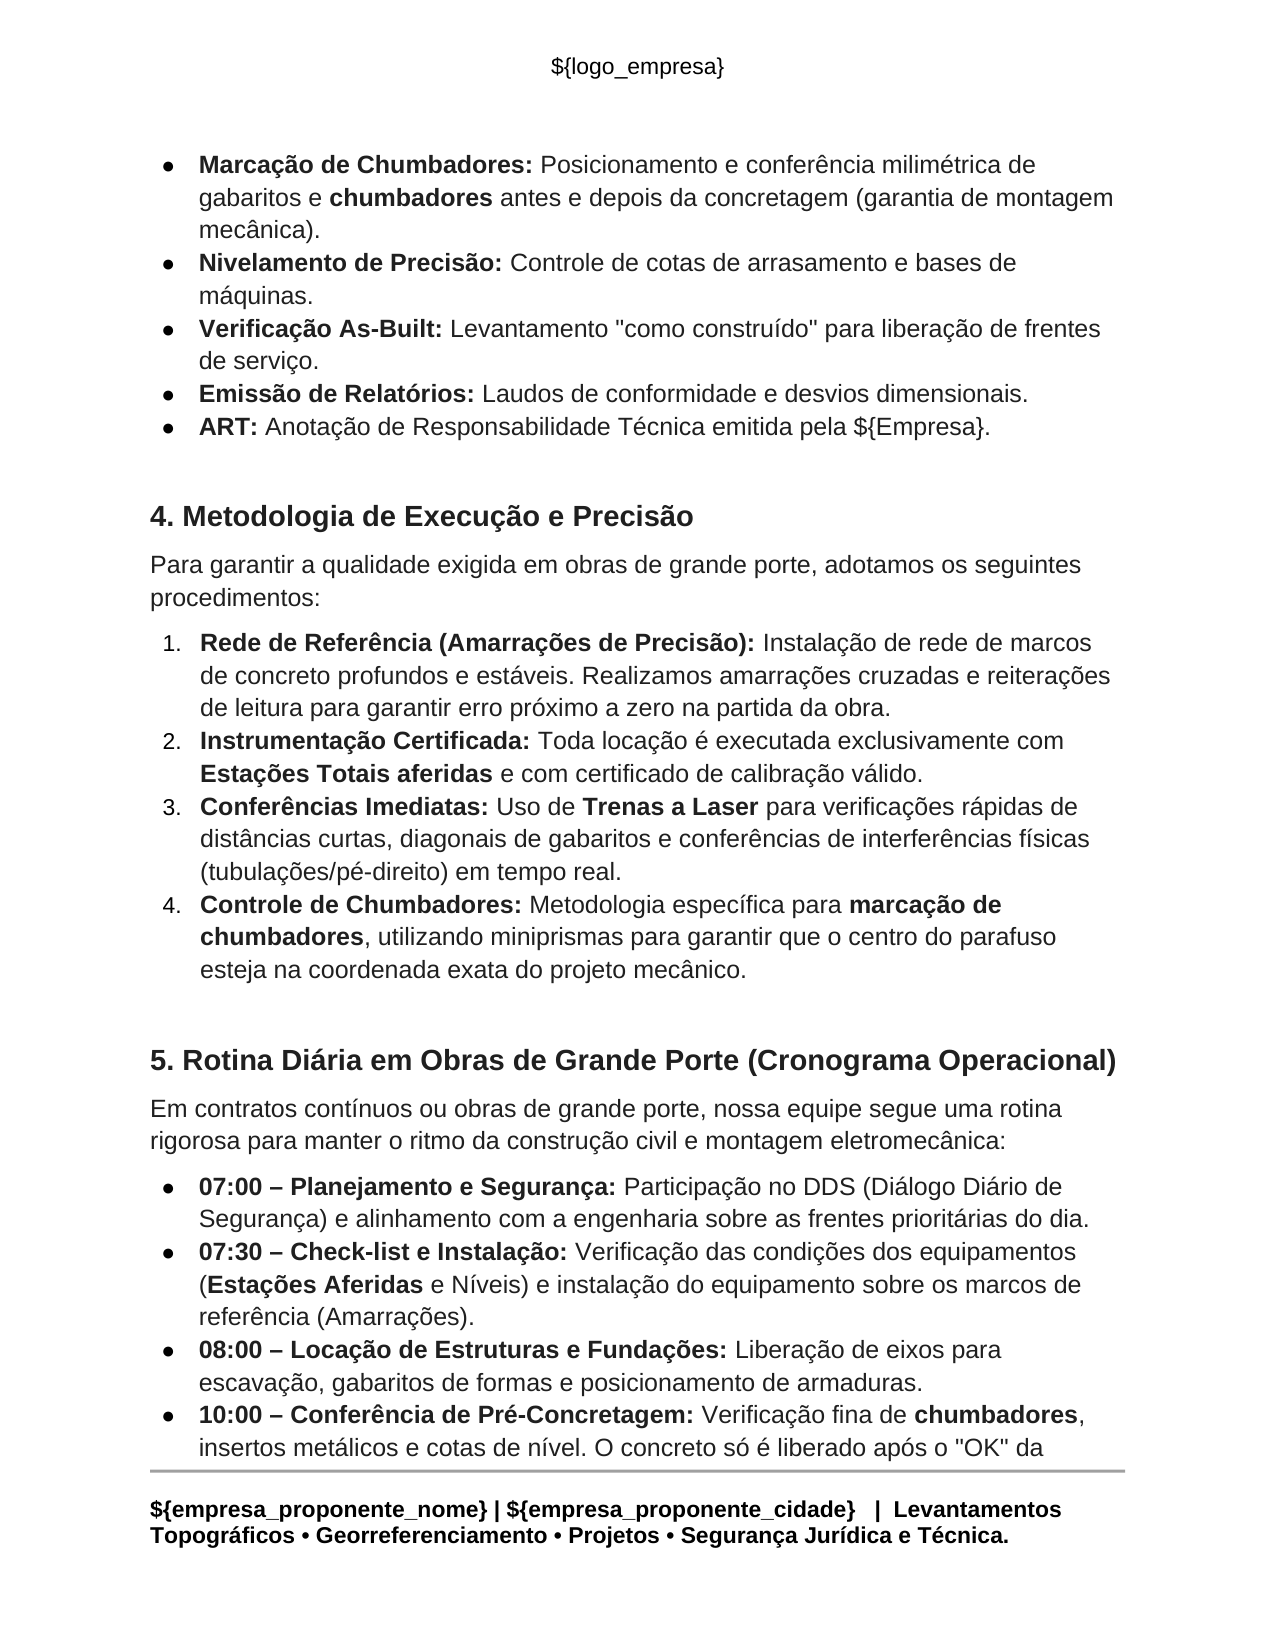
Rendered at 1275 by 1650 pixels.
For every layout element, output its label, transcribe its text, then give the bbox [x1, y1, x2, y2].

list 07:30 – Check-list e Instalação: Verificação das condições dos equipamentos (Estações Aferidas e Níveis) e instalação do equipamento sobre os marcos de referência (Amarrações). [161, 1237, 1125, 1331]
text Para garantir a qualidade exigida em obras de grande porte, adotamos os seguintes procedimentos: [150, 550, 1125, 612]
list Nivelamento de Precisão: Controle de cotas de arrasamento e bases de máquinas. [161, 248, 1125, 309]
list Emissão de Relatórios: Laudos de conformidade e desvios dimensionais. [161, 379, 1125, 408]
list Conferências Imediatas: Uso de Trenas a Laser para verificações rápidas de distâncias curtas, diagonais de gabaritos e conferências de interferências físicas (tubulações/pé-direito) em tempo real. [162, 792, 1125, 886]
list ART: Anotação de Responsabilidade Técnica emitida pela ${Empresa}. [161, 412, 1125, 440]
list Verificação As-Built: Levantamento "como construído" para liberação de frentes de serviço. [161, 313, 1125, 375]
list Rede de Referência (Amarrações de Precisão): Instalação de rede de marcos de concreto profundos e estáveis. Realizamos amarrações cruzadas e reiterações de leitura para garantir erro próximo a zero na partida da obra. [162, 628, 1125, 722]
text Em contratos contínuos ou obras de grande porte, nossa equipe segue uma rotina rigorosa para manter o ritmo da construção civil e montagem eletromecânica: [150, 1093, 1125, 1155]
list 08:00 – Locação de Estruturas e Fundações: Liberação de eixos para escavação, gabaritos de formas e posicionamento de armaduras. [161, 1335, 1125, 1396]
list Controle de Chumbadores: Metodologia específica para marcação de chumbadores, utilizando miniprismas para garantir que o centro do parafuso esteja na coordenada exata do projeto mecânico. [162, 890, 1125, 984]
list Instrumentação Certificada: Toda locação é executada exclusivamente com Estações Totais aferidas e com certificado de calibração válido. [162, 726, 1125, 788]
list 07:00 – Planejamento e Segurança: Participação no DDS (Diálogo Diário de Segurança) e alinhamento com a engenharia sobre as frentes prioritárias do dia. [161, 1171, 1125, 1233]
subtitle 4. Metodologia de Execução e Precisão [150, 499, 1125, 533]
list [161, 1400, 1125, 1462]
list Marcação de Chumbadores: Posicionamento e conferência milimétrica de gabaritos e chumbadores antes e depois da concretagem (garantia de montagem mecânica). [161, 150, 1125, 244]
subtitle 5. Rotina Diária em Obras de Grande Porte (Cronograma Operacional) [150, 1043, 1125, 1076]
